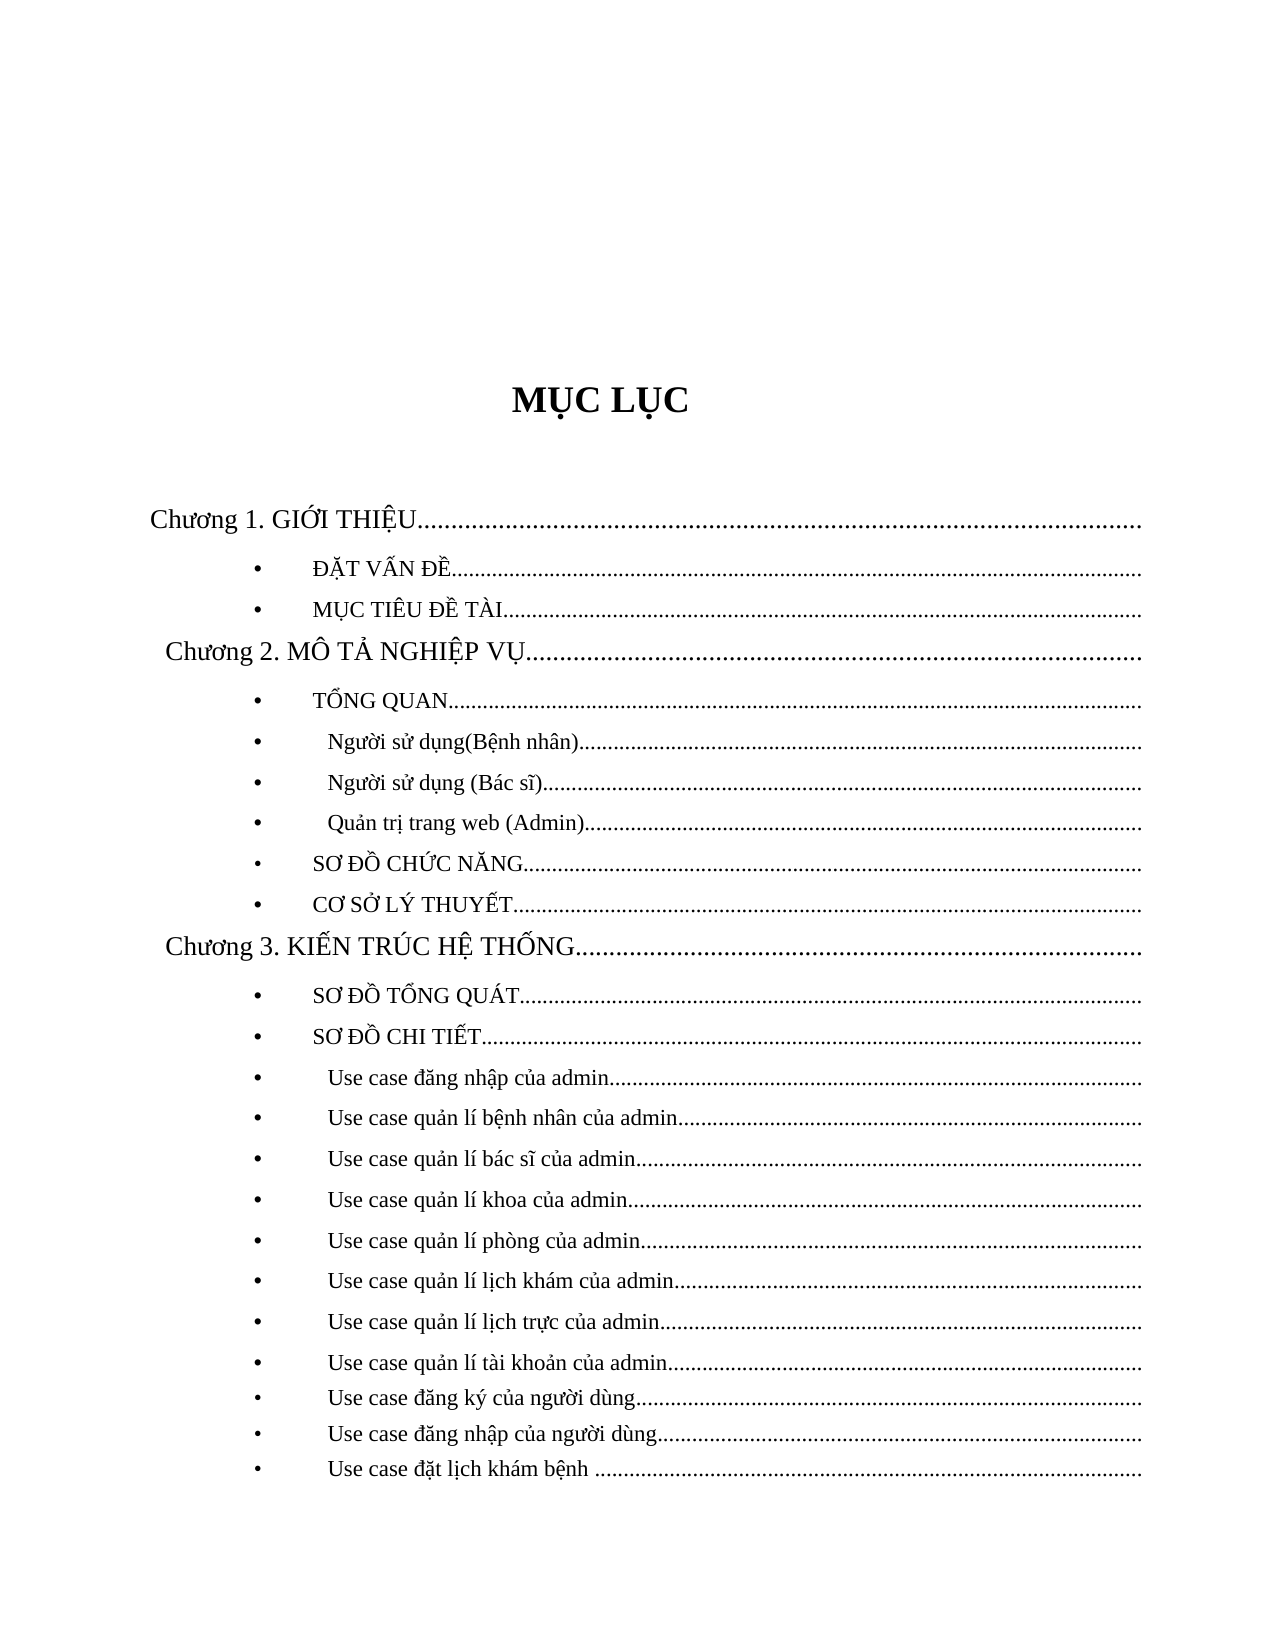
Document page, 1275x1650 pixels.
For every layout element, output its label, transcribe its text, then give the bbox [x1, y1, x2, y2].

text MỤC LỤC [150, 377, 1051, 421]
text Chương 3. KIẾN TRÚC HỆ THỐNG [165, 930, 1125, 961]
list Quản trị trang web (Admin) [253, 809, 1125, 836]
list ĐẶT VẤN ĐỀ [253, 555, 1125, 581]
list Use case quản lí phòng của admin [253, 1227, 1125, 1253]
list Use case đặt lịch khám bệnh [253, 1455, 1125, 1482]
list SƠ ĐỒ TỔNG QUÁT [253, 982, 1125, 1008]
list Người sử dụng (Bác sĩ) [253, 769, 1125, 795]
text Chương 2. MÔ TẢ NGHIỆP VỤ [165, 635, 1125, 666]
list MỤC TIÊU ĐỀ TÀI [253, 596, 1125, 622]
list Người sử dụng(Bệnh nhân) [253, 728, 1125, 754]
text Chương 1. GIỚI THIỆU [150, 503, 1125, 534]
list Use case đăng nhập của admin [253, 1063, 1125, 1090]
list Use case đăng nhập của người dùng [253, 1420, 1125, 1446]
list Use case quản lí khoa của admin [253, 1186, 1125, 1212]
list TỔNG QUAN [253, 687, 1125, 713]
list Use case quản lí bác sĩ của admin [253, 1145, 1125, 1171]
list SƠ ĐỒ CHI TIẾT [253, 1023, 1125, 1049]
list Use case đăng ký của người dùng [253, 1384, 1125, 1411]
list CƠ SỞ LÝ THUYẾT [253, 891, 1125, 917]
list Use case quản lí lịch trực của admin [253, 1308, 1125, 1334]
list Use case quản lí bệnh nhân của admin [253, 1104, 1125, 1131]
list Use case quản lí lịch khám của admin [253, 1267, 1125, 1294]
list SƠ ĐỒ CHỨC NĂNG [253, 850, 1125, 876]
list Use case quản lí tài khoản của admin [253, 1349, 1125, 1375]
